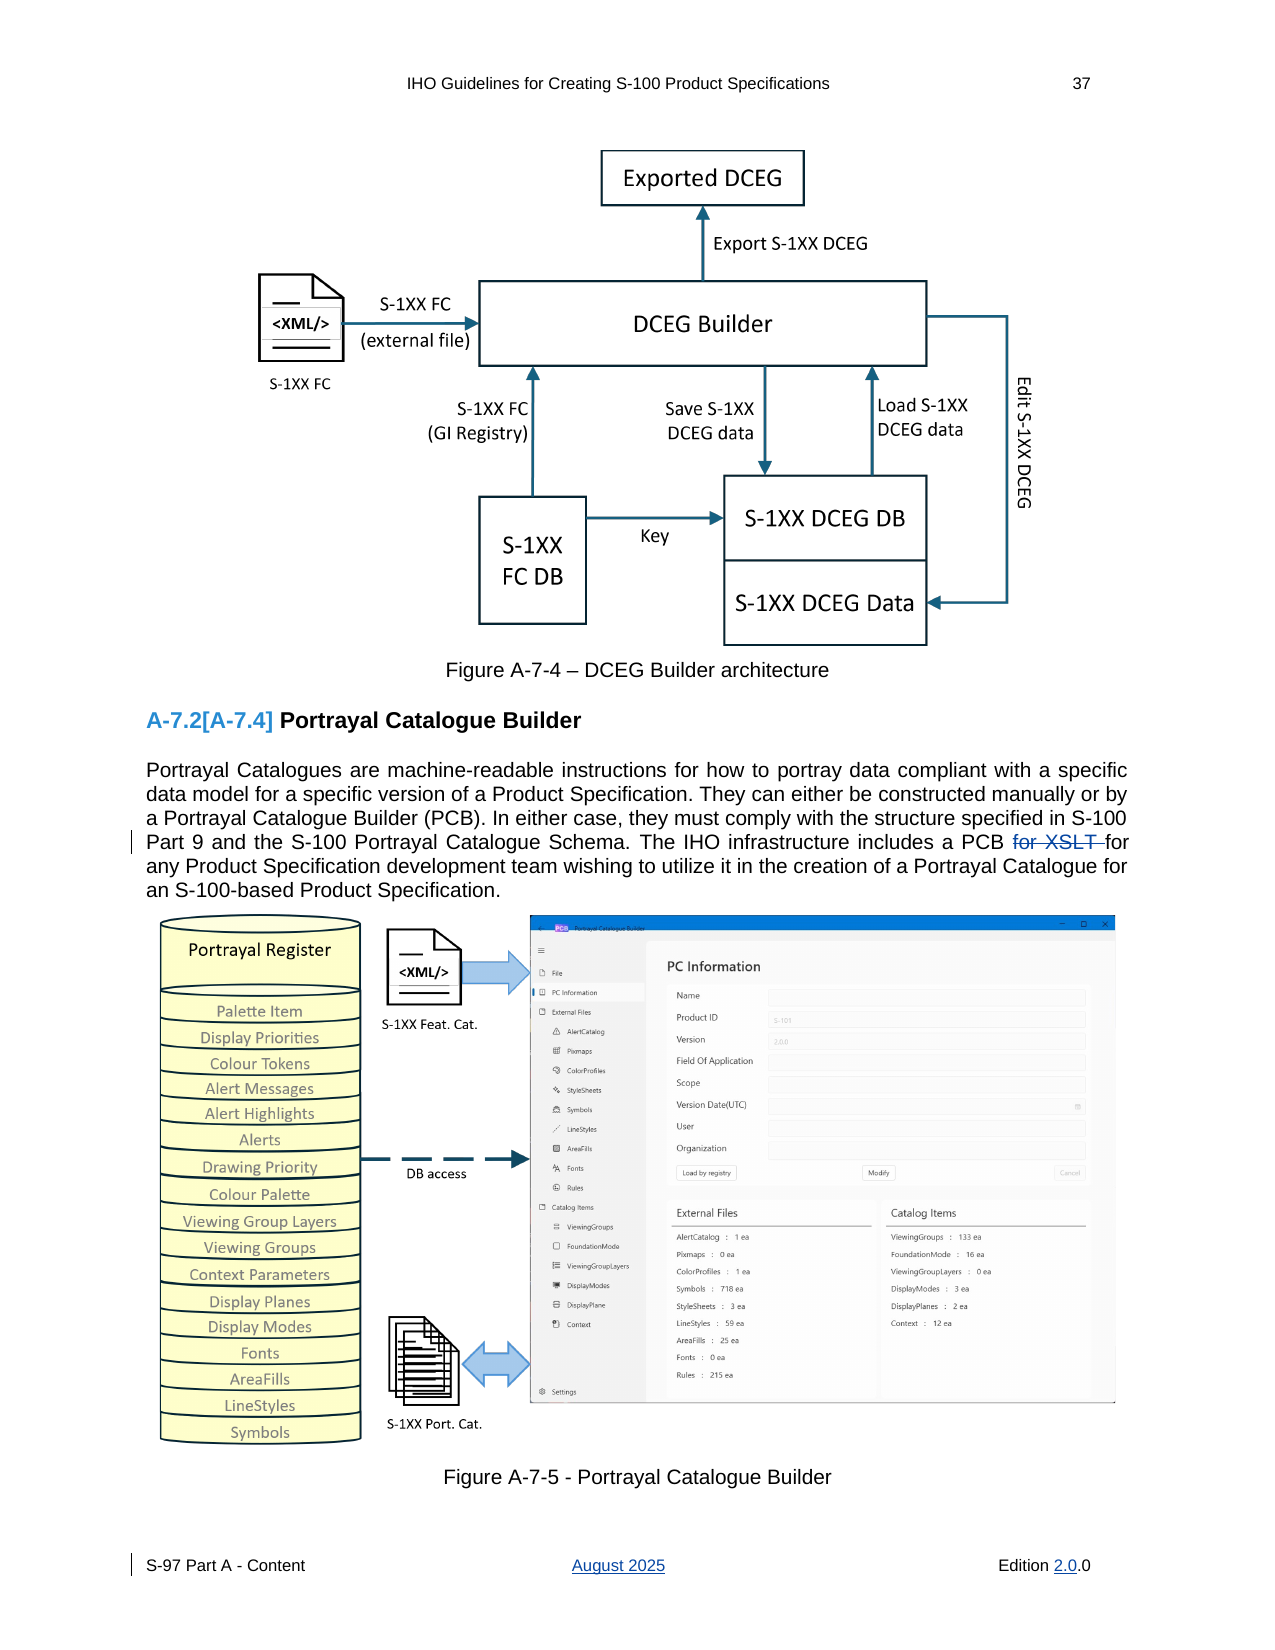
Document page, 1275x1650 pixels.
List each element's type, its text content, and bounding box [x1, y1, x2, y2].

subtitle Portrayal Catalogue Builder [146, 707, 1129, 733]
picture [726, 562, 925, 643]
picture [603, 152, 802, 203]
text Portrayal Catalogues are machine-readable instructions for how to portray data compliant with a specific data model for a specific version of a Product Specification. They can either be constructed manually or by a Portrayal Catalogue Builder (PCB). In either case, they must comply with the structure specified in S-100 Part 9 and the S-100 Portrayal Catalogue Schema. The IHO infrastructure includes a PCB for any Product Specification development team wishing to utilize it in the creation of a Portrayal Catalogue for an S-100-based Product Specification. [146, 758, 1129, 902]
picture [159, 914, 1116, 1453]
picture [162, 1414, 359, 1442]
picture [232, 150, 1043, 646]
text Figure A-7-4 – DCEG Builder architecture [146, 658, 1129, 682]
picture [162, 1284, 359, 1415]
text Figure A-7-5 - Portrayal Catalogue Builder [146, 1465, 1129, 1489]
picture [162, 1176, 359, 1284]
